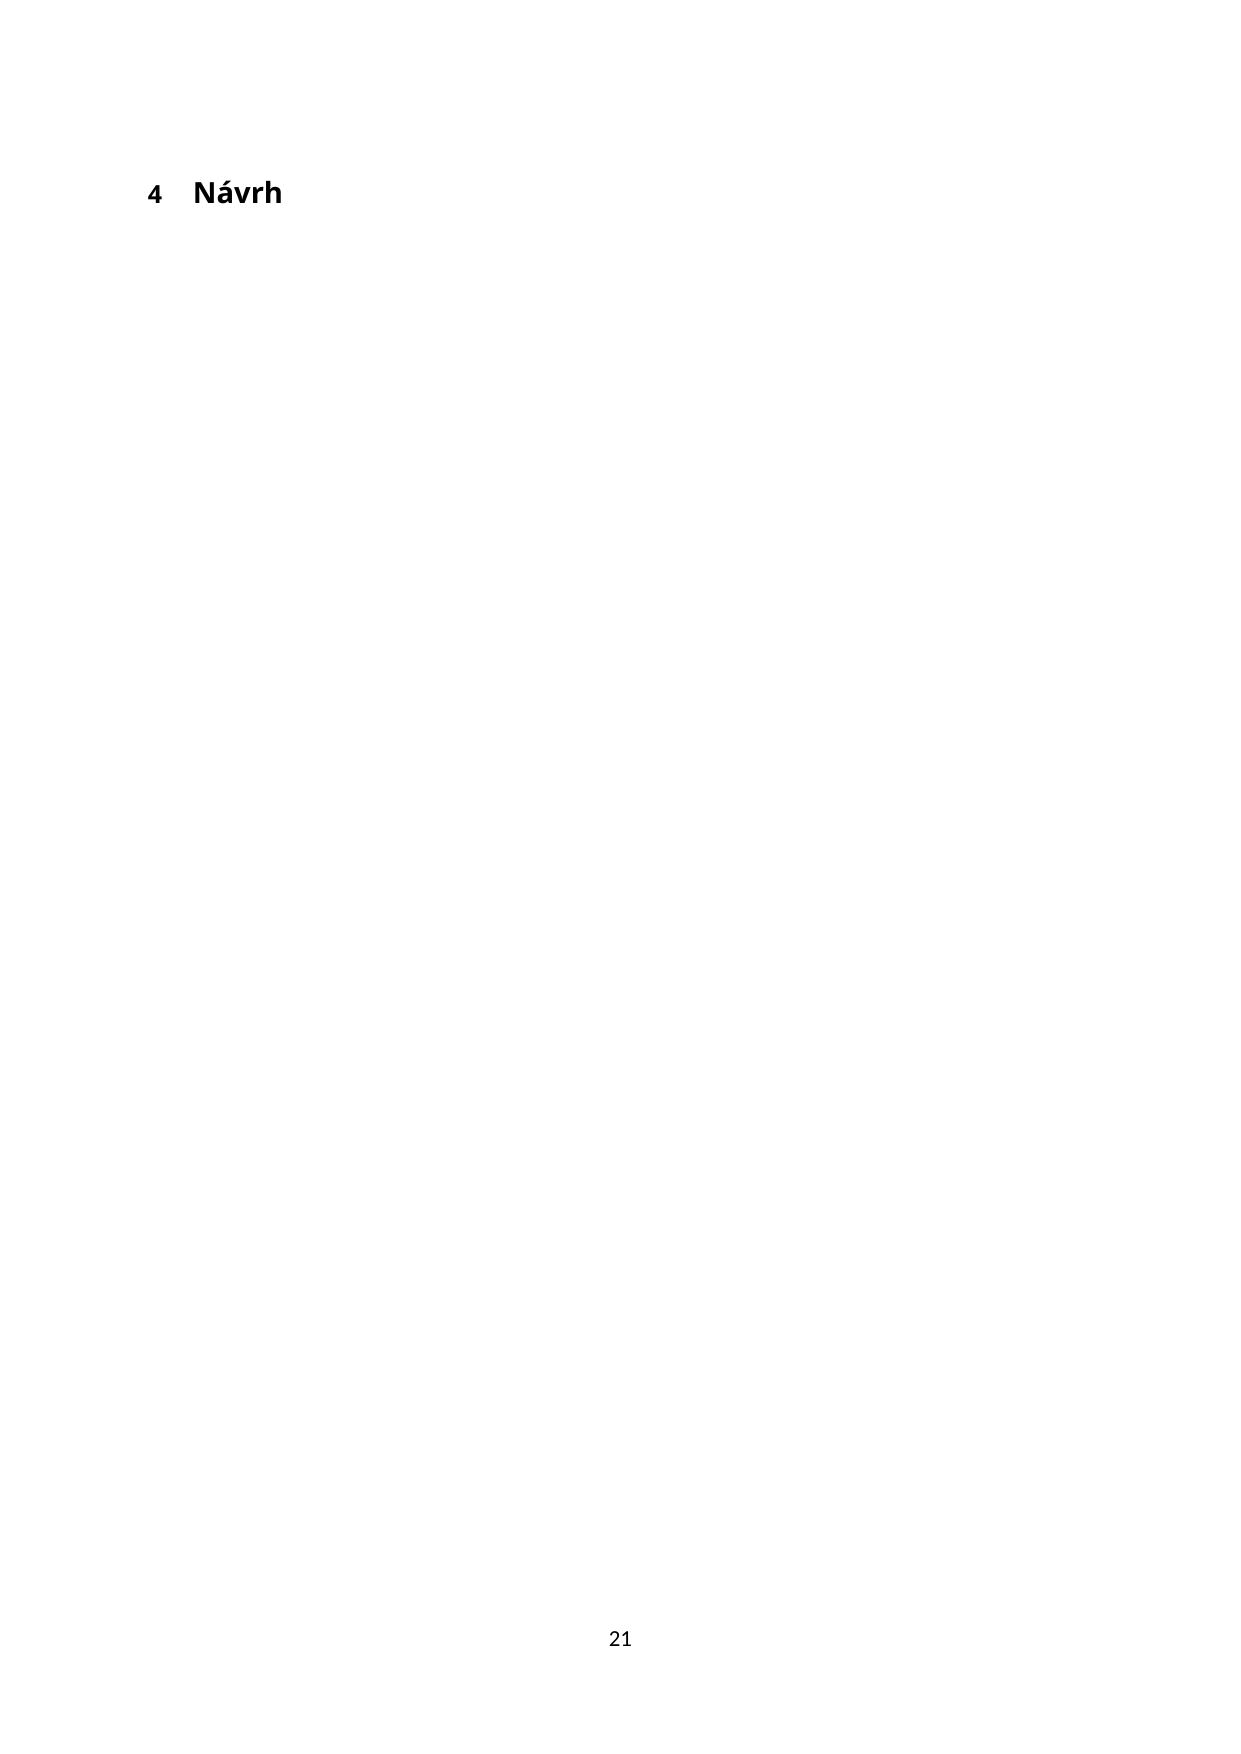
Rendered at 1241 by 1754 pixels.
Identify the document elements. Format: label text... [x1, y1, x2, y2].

subtitle Návrh [148, 173, 1093, 212]
